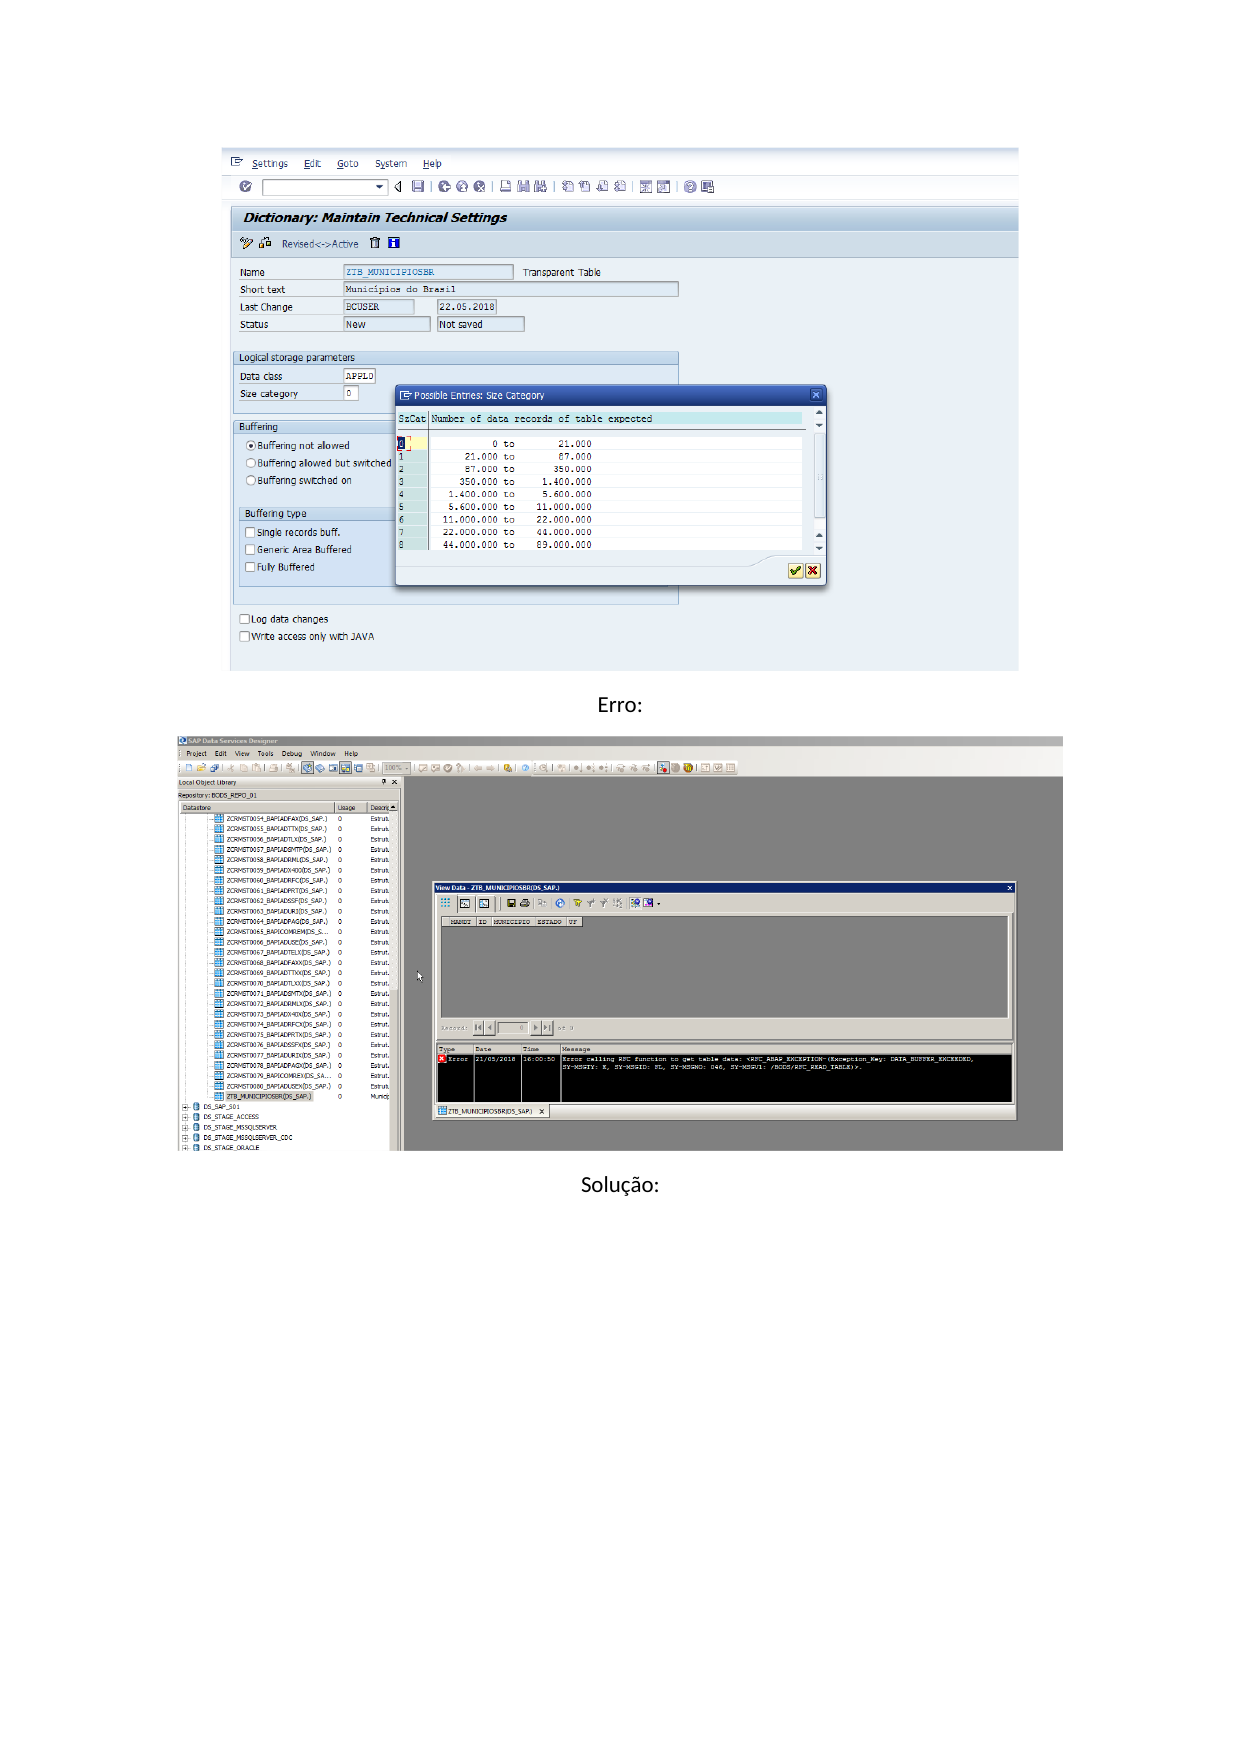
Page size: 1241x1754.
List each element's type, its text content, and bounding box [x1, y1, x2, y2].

picture [221, 147, 1019, 671]
text Erro: [177, 690, 1063, 718]
picture [177, 736, 1063, 1151]
text Solução: [177, 1170, 1063, 1198]
